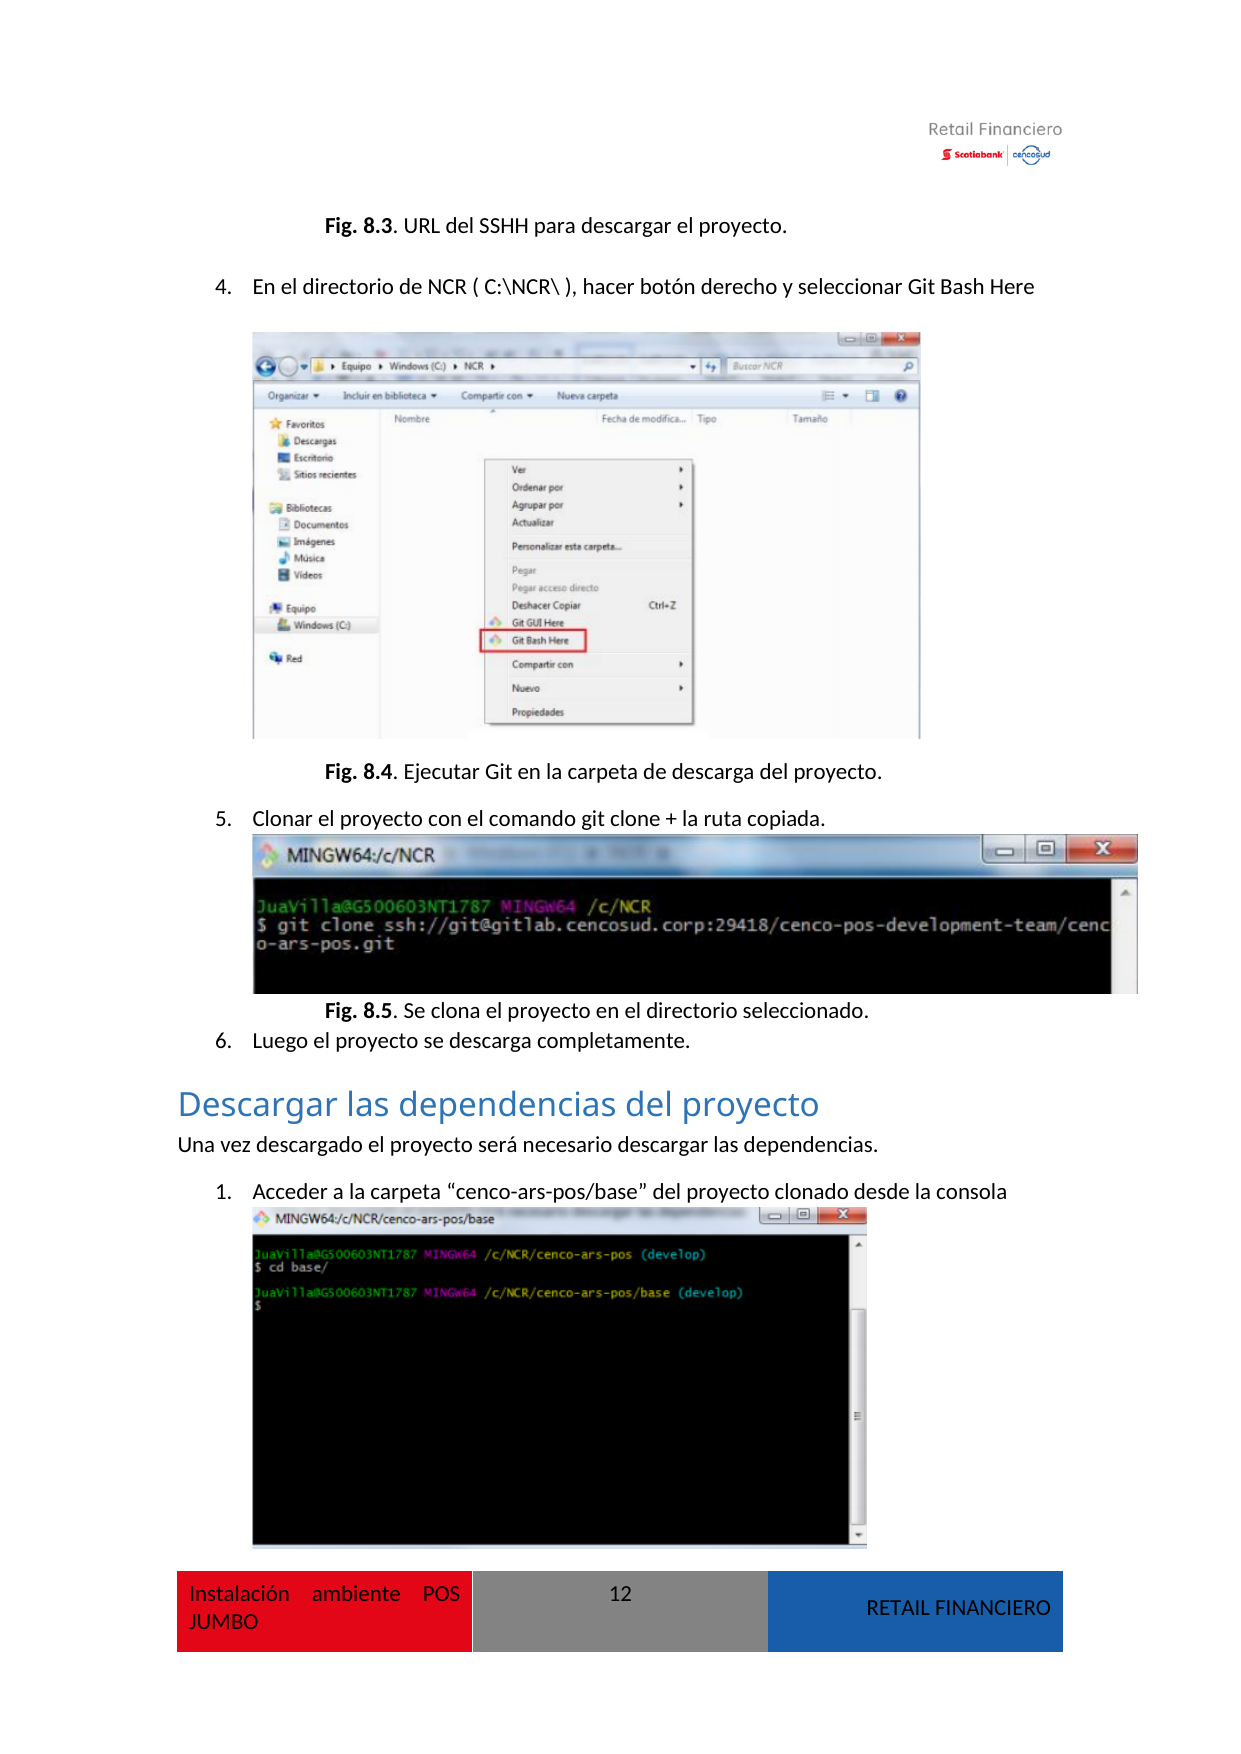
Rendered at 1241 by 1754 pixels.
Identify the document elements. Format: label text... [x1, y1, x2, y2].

picture [252, 834, 1138, 994]
list Clonar el proyecto con el comando git clone + la ruta copiada. [215, 804, 1063, 832]
picture [252, 332, 921, 739]
text Fig. 8.4. Ejecutar Git en la carpeta de descarga del proyecto. [177, 757, 1063, 785]
picture [252, 1207, 867, 1549]
list Luego el proyecto se descarga completamente. [215, 1026, 1063, 1054]
list Fig. 8.3. URL del SSHH para descargar el proyecto. [252, 212, 1063, 270]
picture [925, 73, 1064, 212]
text Una vez descargado el proyecto será necesario descargar las dependencias. [177, 1130, 1063, 1158]
subtitle Descargar las dependencias del proyecto [177, 1081, 1063, 1127]
list En el directorio de NCR ( C:\NCR\ ), hacer botón derecho y seleccionar Git Bash Here [215, 272, 1063, 330]
list Fig. 8.5. Se clona el proyecto en el directorio seleccionado. [252, 996, 1063, 1024]
